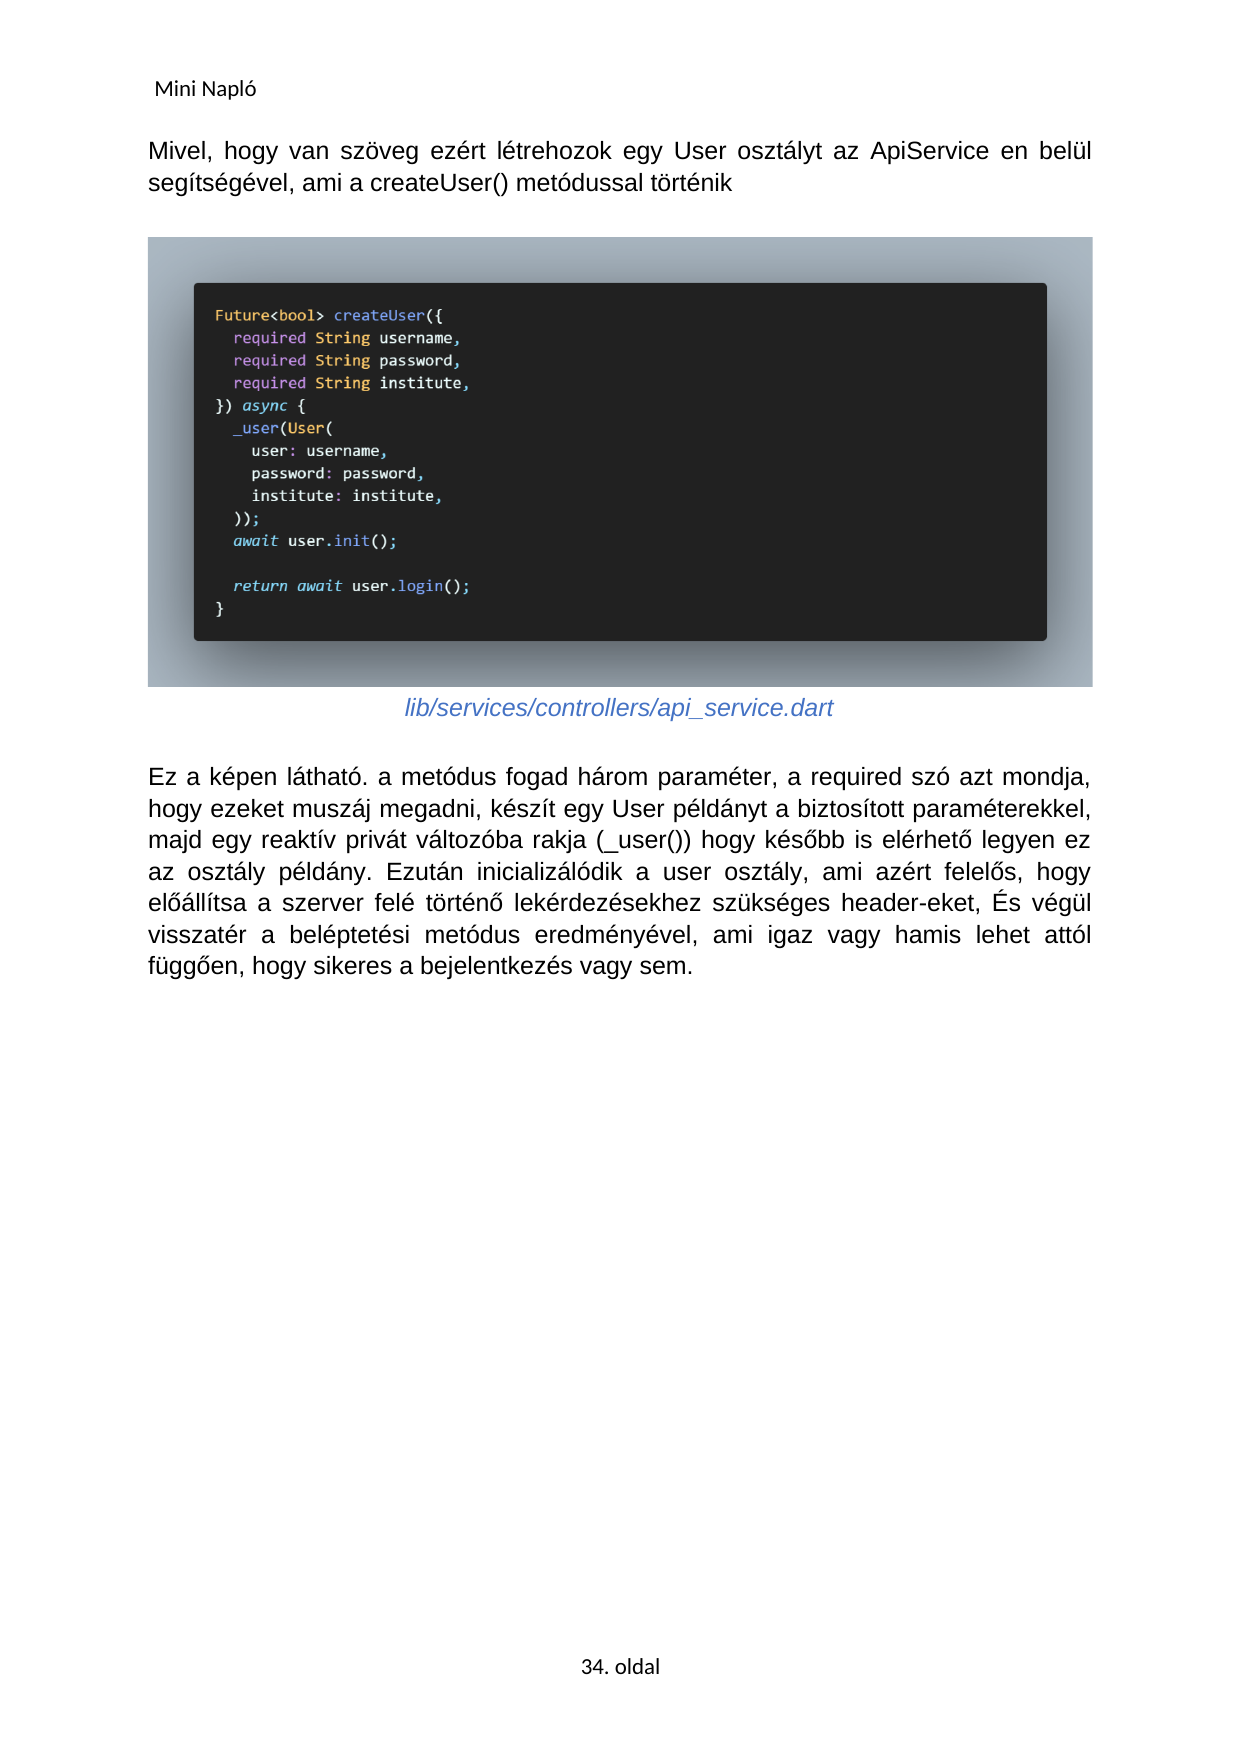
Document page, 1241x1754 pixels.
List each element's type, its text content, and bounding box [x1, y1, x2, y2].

text lib/services/controllers/api_service.dart [148, 693, 1093, 722]
text Ez a képen látható. a metódus fogad három paraméter, a required szó azt mondja, hogy ezeket muszáj megadni, készít egy User példányt a biztosított paraméterekkel, majd egy reaktív privát változóba rakja (_user()) hogy később is elérhető legyen ez az osztály példány. Ezután inicializálódik a user osztály, ami azért felelős, hogy előállítsa a szerver felé történő lekérdezésekhez szükséges header-eket, És végül visszatér a beléptetési metódus eredményével, ami igaz vagy hamis lehet attól függően, hogy sikeres a bejelentkezés vagy sem. [148, 762, 1093, 980]
text Mivel, hogy van szöveg ezért létrehozok egy User osztályt az ApiService en belül segítségével, ami a createUser() metódussal történik [148, 136, 1093, 197]
picture [147, 237, 1093, 687]
